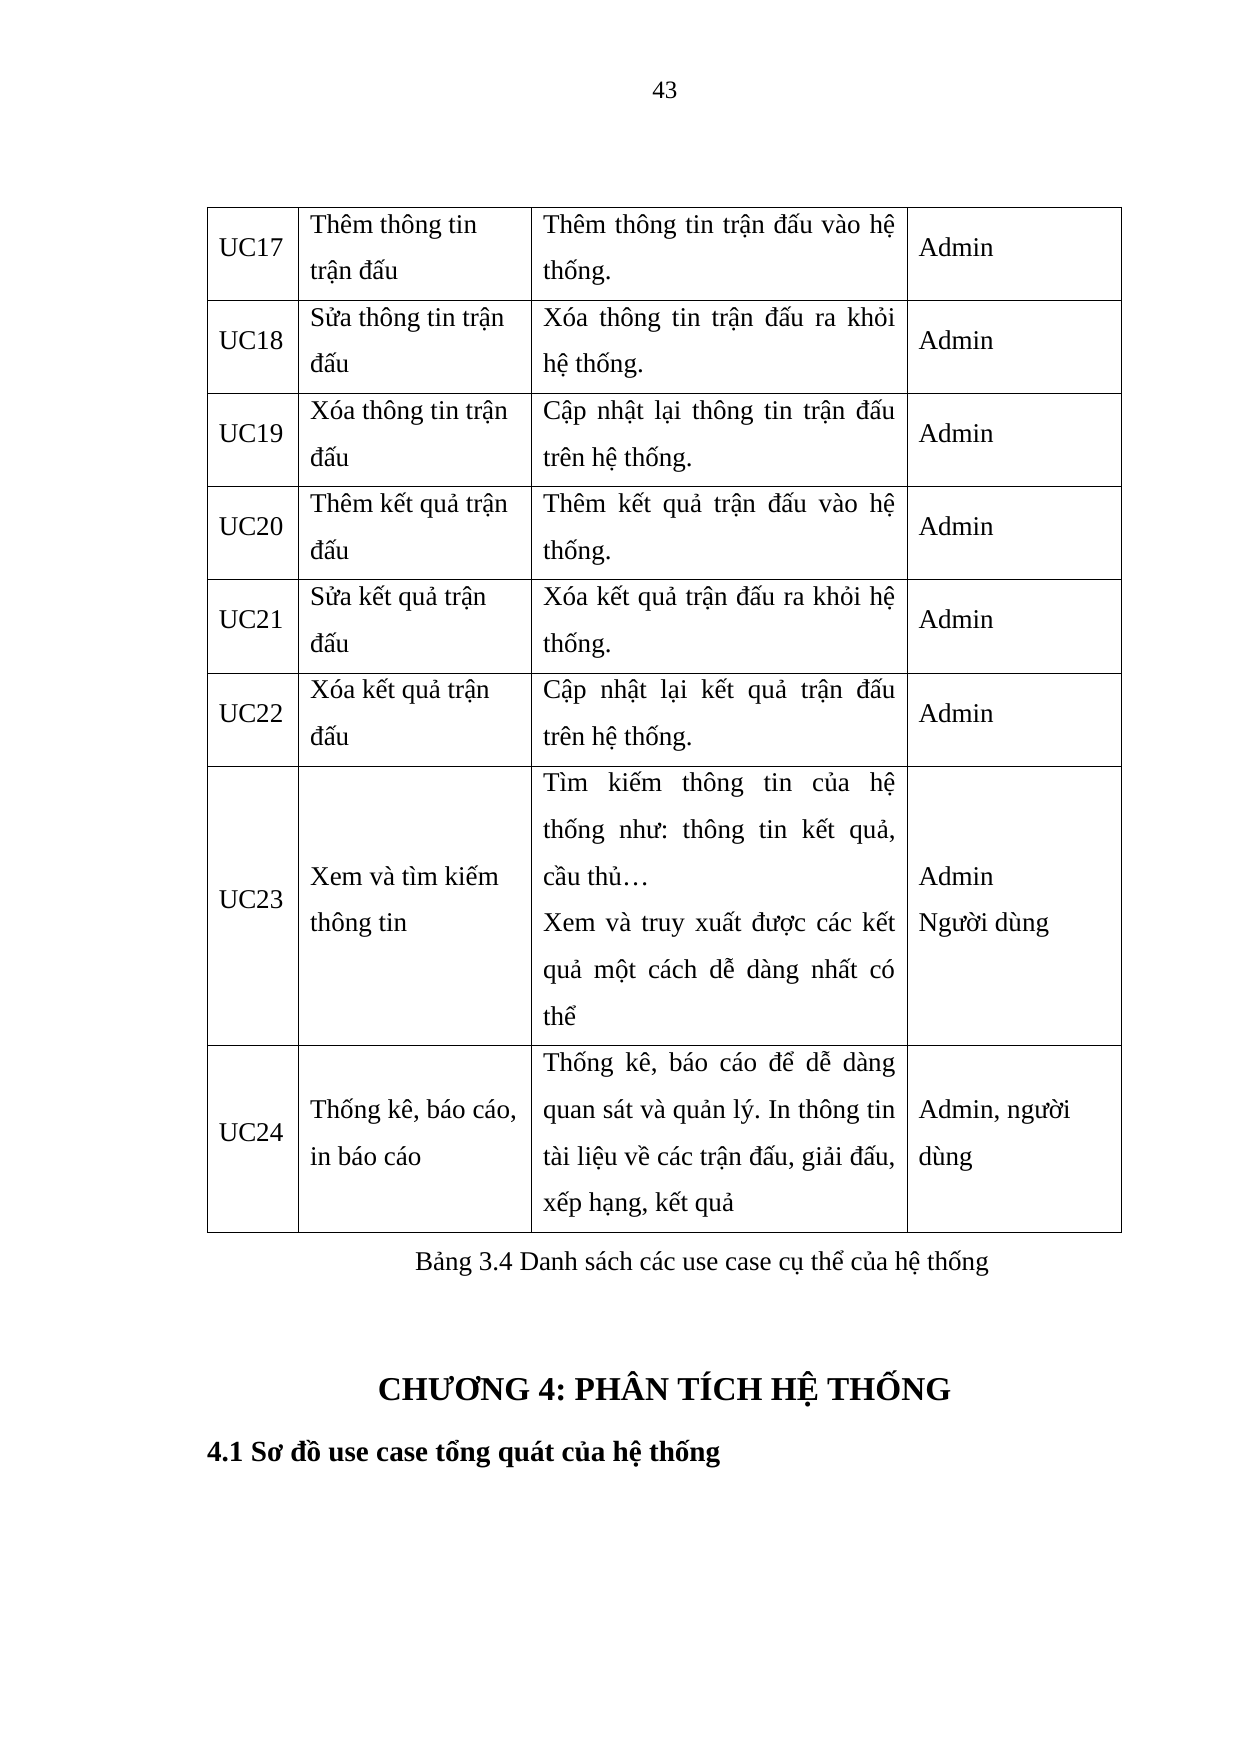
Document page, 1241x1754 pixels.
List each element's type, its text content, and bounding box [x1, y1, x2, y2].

table_cell Sửa thông tin trận đấu [299, 301, 531, 393]
table_cell Xóa thông tin trận đấu [299, 394, 531, 486]
table_cell Xóa kết quả trận đấu ra khỏi hệ thống. [532, 580, 907, 672]
table_cell Tìm kiếm thông tin của hệ thống như: thông tin kết quả, cầu thủ… Xem và truy xuất được các kết quả một cách dễ dàng nhất có thể [532, 767, 907, 1045]
table_cell Admin [908, 301, 1121, 393]
table_cell UC23 [208, 767, 298, 1045]
table_cell Admin Người dùng [908, 767, 1121, 1045]
table_cell UC19 [208, 394, 298, 486]
table_cell UC18 [208, 301, 298, 393]
table_cell Admin, người dùng [908, 1046, 1121, 1232]
table_cell Admin [908, 487, 1121, 579]
table_cell UC21 [208, 580, 298, 672]
table_cell Thống kê, báo cáo để dễ dàng quan sát và quản lý. In thông tin tài liệu về các trận đấu, giải đấu, xếp hạng, kết quả [532, 1046, 907, 1232]
table_cell Thêm thông tin trận đấu vào hệ thống. [532, 208, 907, 300]
table_cell Xóa thông tin trận đấu ra khỏi hệ thống. [532, 301, 907, 393]
table_cell Thêm kết quả trận đấu vào hệ thống. [532, 487, 907, 579]
text CHƯƠNG 4: PHÂN TÍCH HỆ THỐNG [207, 1369, 1122, 1408]
text 4.1 Sơ đồ use case tổng quát của hệ thống [207, 1434, 1122, 1468]
table_cell UC22 [208, 674, 298, 766]
table_cell Admin [908, 208, 1121, 300]
table_cell Cập nhật lại kết quả trận đấu trên hệ thống. [532, 674, 907, 766]
table_cell Xem và tìm kiếm thông tin [299, 767, 531, 1045]
table_cell Admin [908, 674, 1121, 766]
text Bảng 3.4 Danh sách các use case cụ thể của hệ thống [207, 1245, 1122, 1276]
table_cell Admin [908, 580, 1121, 672]
table_cell UC20 [208, 487, 298, 579]
table_cell Xóa kết quả trận đấu [299, 674, 531, 766]
table_cell Sửa kết quả trận đấu [299, 580, 531, 672]
table_cell UC17 [208, 208, 298, 300]
table_cell Cập nhật lại thông tin trận đấu trên hệ thống. [532, 394, 907, 486]
table_cell Thêm thông tin trận đấu [299, 208, 531, 300]
table_cell UC24 [208, 1046, 298, 1232]
table_cell Thống kê, báo cáo, in báo cáo [299, 1046, 531, 1232]
table_cell Admin [908, 394, 1121, 486]
table_cell Thêm kết quả trận đấu [299, 487, 531, 579]
